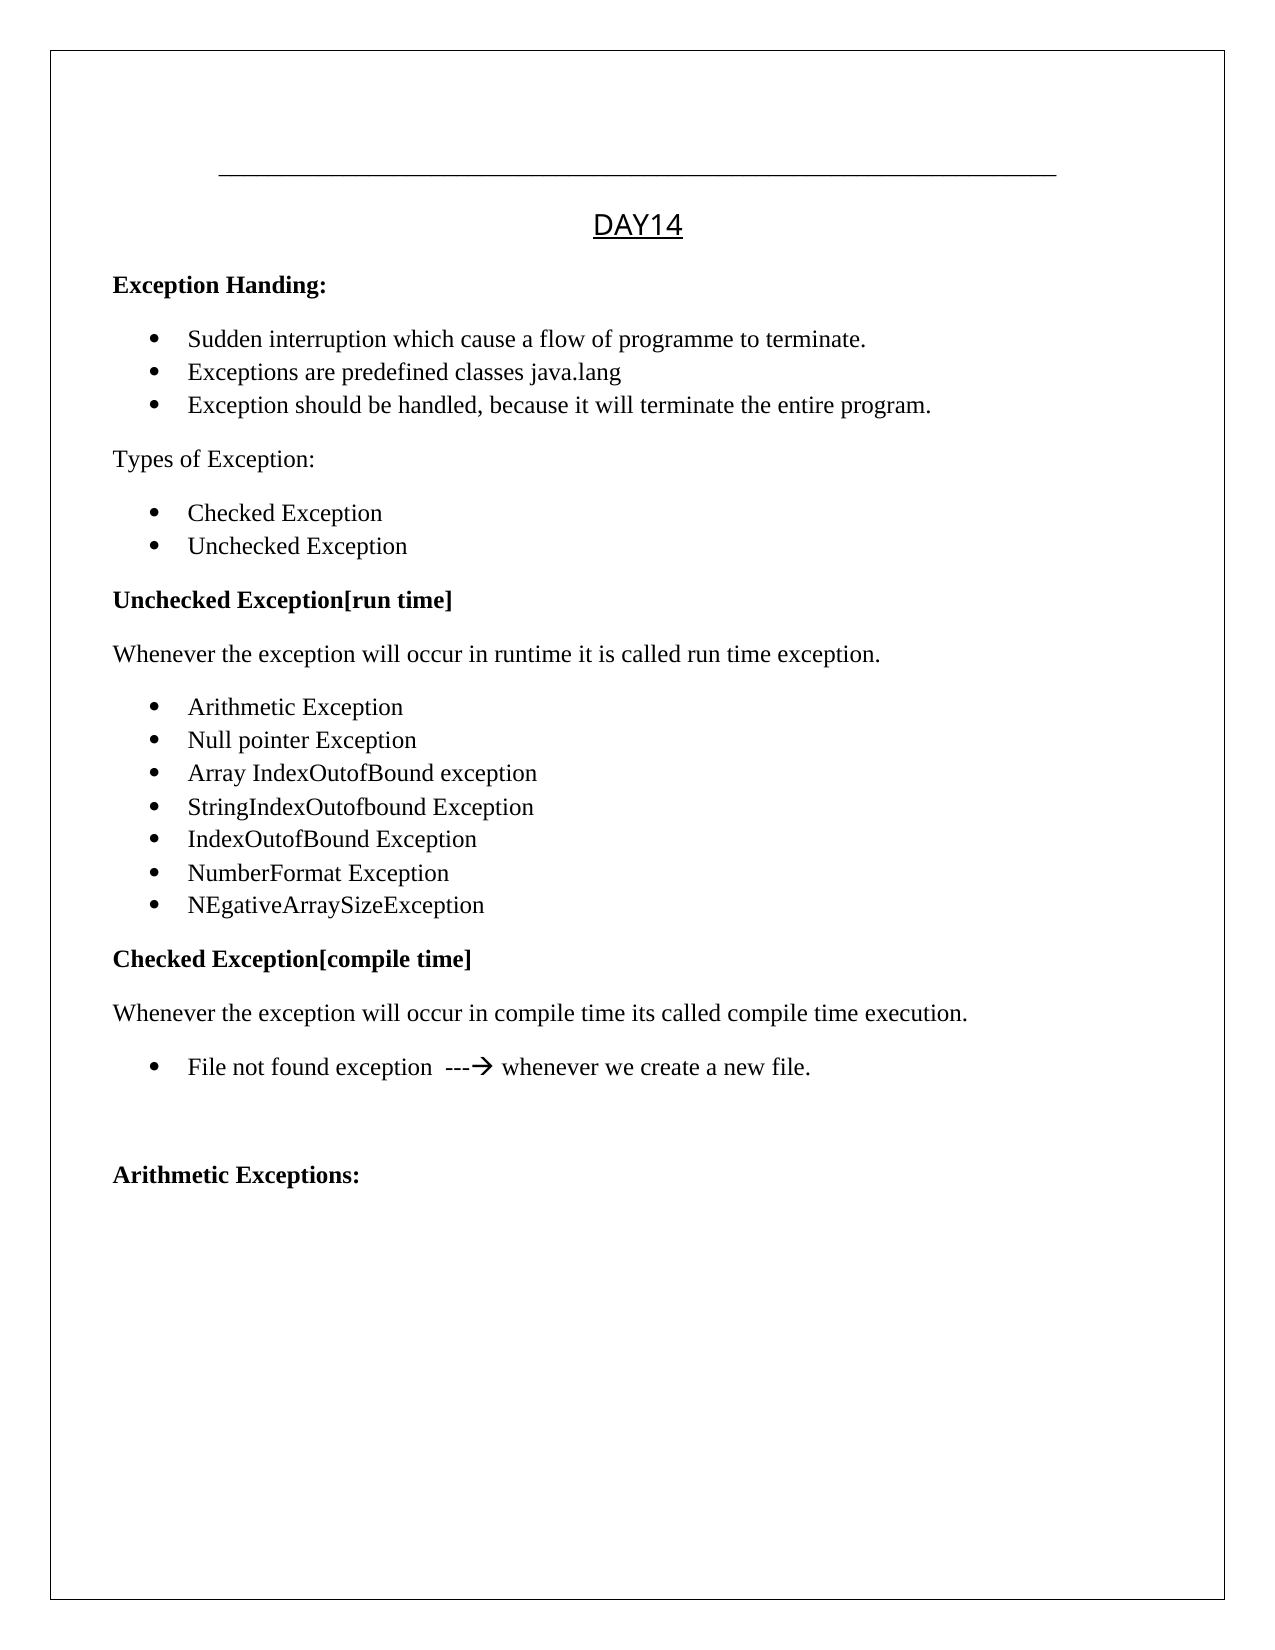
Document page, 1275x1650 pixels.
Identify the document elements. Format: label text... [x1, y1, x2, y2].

list Sudden interruption which cause a flow of programme to terminate. [150, 324, 1162, 353]
text Checked Exception[compile time] [112, 944, 1162, 973]
list ___________________________________________________________________ [112, 150, 1162, 179]
list Exceptions are predefined classes java.lang [150, 357, 1162, 386]
list Checked Exception [150, 498, 1162, 527]
list Unchecked Exception [150, 531, 1162, 560]
list Arithmetic Exception [150, 692, 1162, 721]
list Array IndexOutofBound exception [150, 758, 1162, 787]
text Unchecked Exception[run time] [112, 585, 1162, 613]
text Whenever the exception will occur in runtime it is called run time exception. [112, 639, 1162, 667]
text Arithmetic Exceptions: [112, 1160, 1162, 1189]
text DAY14 [112, 204, 1162, 243]
list NumberFormat Exception [150, 858, 1162, 886]
list StringIndexOutofbound Exception [150, 792, 1162, 820]
text Exception Handing: [112, 270, 1162, 299]
list Null pointer Exception [150, 726, 1162, 754]
list Exception should be handled, because it will terminate the entire program. [150, 390, 1162, 419]
text Whenever the exception will occur in compile time its called compile time execution. [112, 998, 1162, 1027]
text Types of Exception: [112, 444, 1162, 473]
list NEgativeArraySizeException [150, 891, 1162, 919]
list File not found exception --- whenever we create a new file. [150, 1052, 1162, 1081]
list IndexOutofBound Exception [150, 824, 1162, 853]
